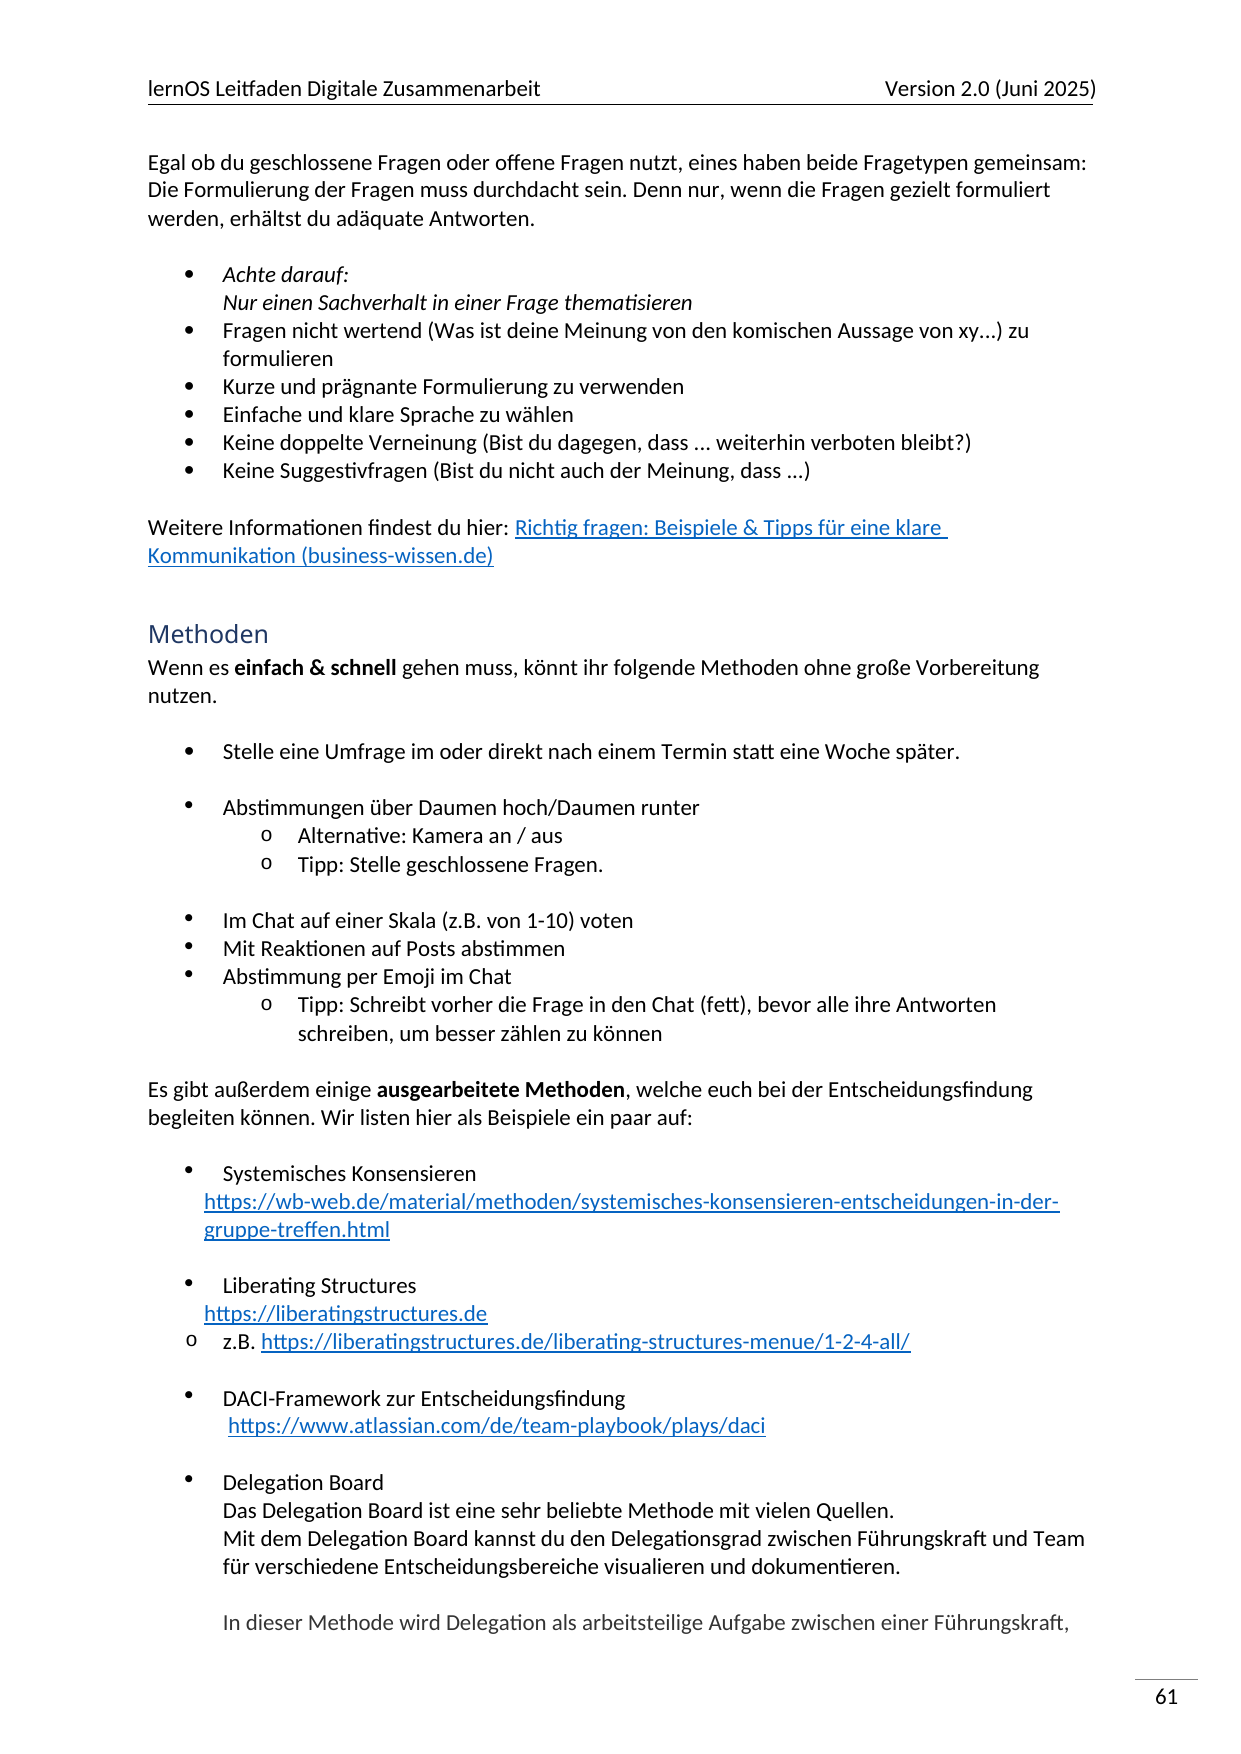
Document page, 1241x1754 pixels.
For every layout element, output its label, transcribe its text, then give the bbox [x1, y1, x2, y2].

list Fragen nicht wertend (Was ist deine Meinung von den komischen Aussage von xy...) zu formulieren [185, 316, 1093, 372]
text Es gibt außerdem einige ausgearbeitete Methoden, welche euch bei der Entscheidungsfindung begleiten können. Wir listen hier als Beispiele ein paar auf: [148, 1075, 1093, 1131]
list Keine Suggestivfragen (Bist du nicht auch der Meinung, dass ...) [185, 457, 1093, 484]
list Liberating Structures [185, 1271, 1093, 1299]
list Stelle eine Umfrage im oder direkt nach einem Termin statt eine Woche später. [185, 737, 1093, 793]
list Systemisches Konsensieren [185, 1159, 1093, 1187]
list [185, 1468, 1093, 1636]
list Keine doppelte Verneinung (Bist du dagegen, dass ... weiterhin verboten bleibt?) [185, 428, 1093, 457]
list Mit Reaktionen auf Posts abstimmen [185, 934, 1093, 962]
text Wenn es einfach & schnell gehen muss, könnt ihr folgende Methoden ohne große Vorbereitung nutzen. [148, 653, 1093, 709]
list DACI-Framework zur Entscheidungsfindung https://www.atlassian.com/de/team-playbook/plays/daci [185, 1384, 1093, 1468]
list Tipp: Stelle geschlossene Fragen. [260, 850, 1093, 878]
list Einfache und klare Sprache zu wählen [185, 401, 1093, 428]
list z.B. https://liberatingstructures.de/liberating-structures-menue/1-2-4-all/ [185, 1327, 1093, 1384]
list Achte darauf: Nur einen Sachverhalt in einer Frage thematisieren [185, 260, 1093, 316]
subtitle Methoden [148, 616, 1093, 650]
list Kurze und prägnante Formulierung zu verwenden [185, 372, 1093, 401]
list Im Chat auf einer Skala (z.B. von 1-10) voten [185, 906, 1093, 934]
text Weitere Informationen findest du hier: Richtig fragen: Beispiele & Tipps für eine klare Kommunikation (business-wissen.de) [148, 513, 1093, 569]
list Alternative: Kamera an / aus [260, 821, 1093, 850]
text https://liberatingstructures.de [204, 1299, 1093, 1327]
text Egal ob du geschlossene Fragen oder offene Fragen nutzt, eines haben beide Fragetypen gemeinsam: Die Formulierung der Fragen muss durchdacht sein. Denn nur, wenn die Fragen gezielt formuliert werden, erhältst du adäquate Antworten. [148, 148, 1093, 232]
list Abstimmungen über Daumen hoch/Daumen runter [185, 793, 1093, 821]
list Tipp: Schreibt vorher die Frage in den Chat (fett), bevor alle ihre Antworten schreiben, um besser zählen zu können [260, 990, 1093, 1047]
text https://wb-web.de/material/methoden/systemisches-konsensieren-entscheidungen-in-der-gruppe-treffen.html [204, 1187, 1093, 1271]
list Abstimmung per Emoji im Chat [185, 962, 1093, 990]
